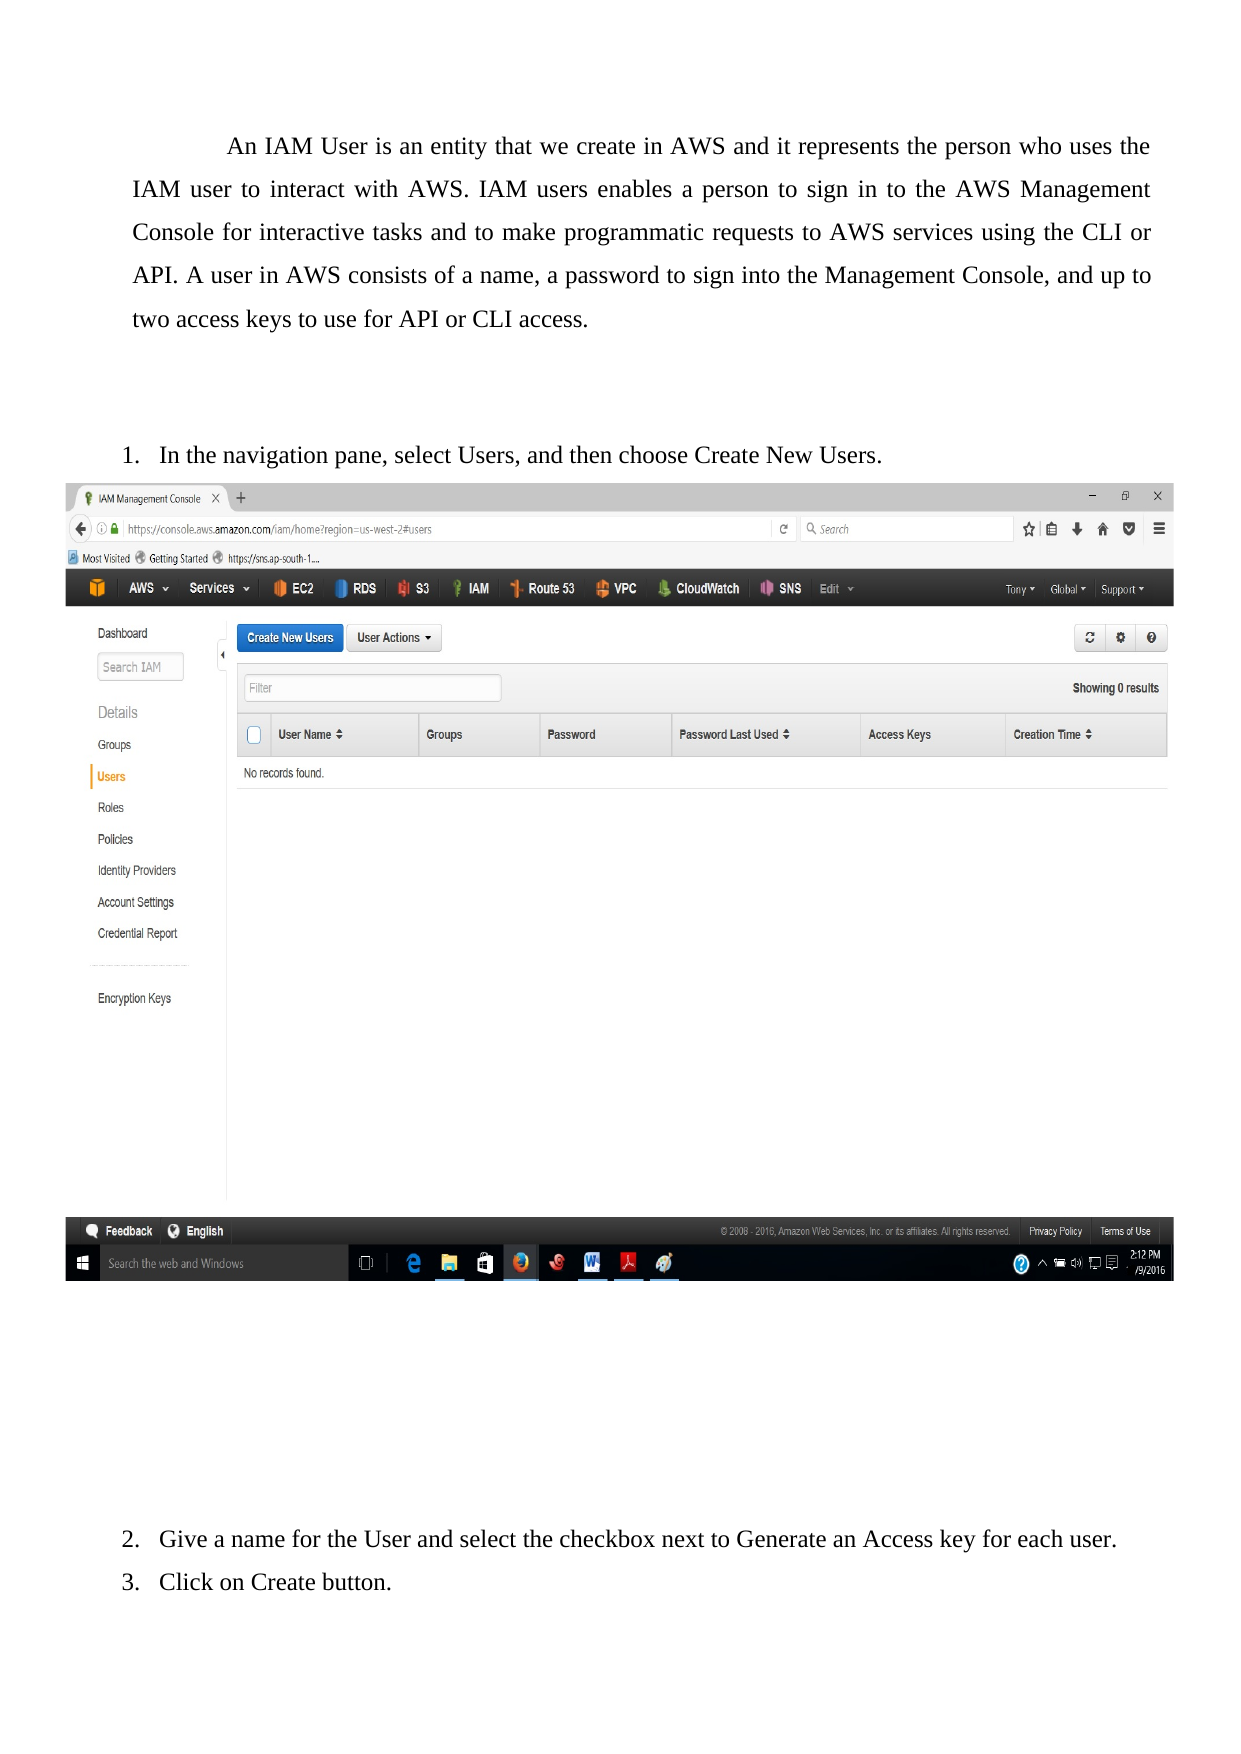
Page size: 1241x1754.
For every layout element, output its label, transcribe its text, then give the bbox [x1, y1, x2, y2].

list Give a name for the User and select the checkbox next to Generate an Access key for each user. [121, 1524, 1153, 1553]
list An IAM User is an entity that we create in AWS and it represents the person who uses the IAM user to interact with AWS. IAM users enables a person to sign in to the AWS Management Console for interactive tasks and to make programmatic requests to AWS services using the CLI or API. A user in AWS consists of a name, a password to sign into the Management Console, and up to two access keys to use for API or CLI access. [132, 131, 1153, 332]
list In the navigation pane, select Users, and then choose Create New Users. [121, 440, 1153, 469]
list Click on Create button. [121, 1567, 1153, 1596]
picture [65, 483, 1174, 1281]
